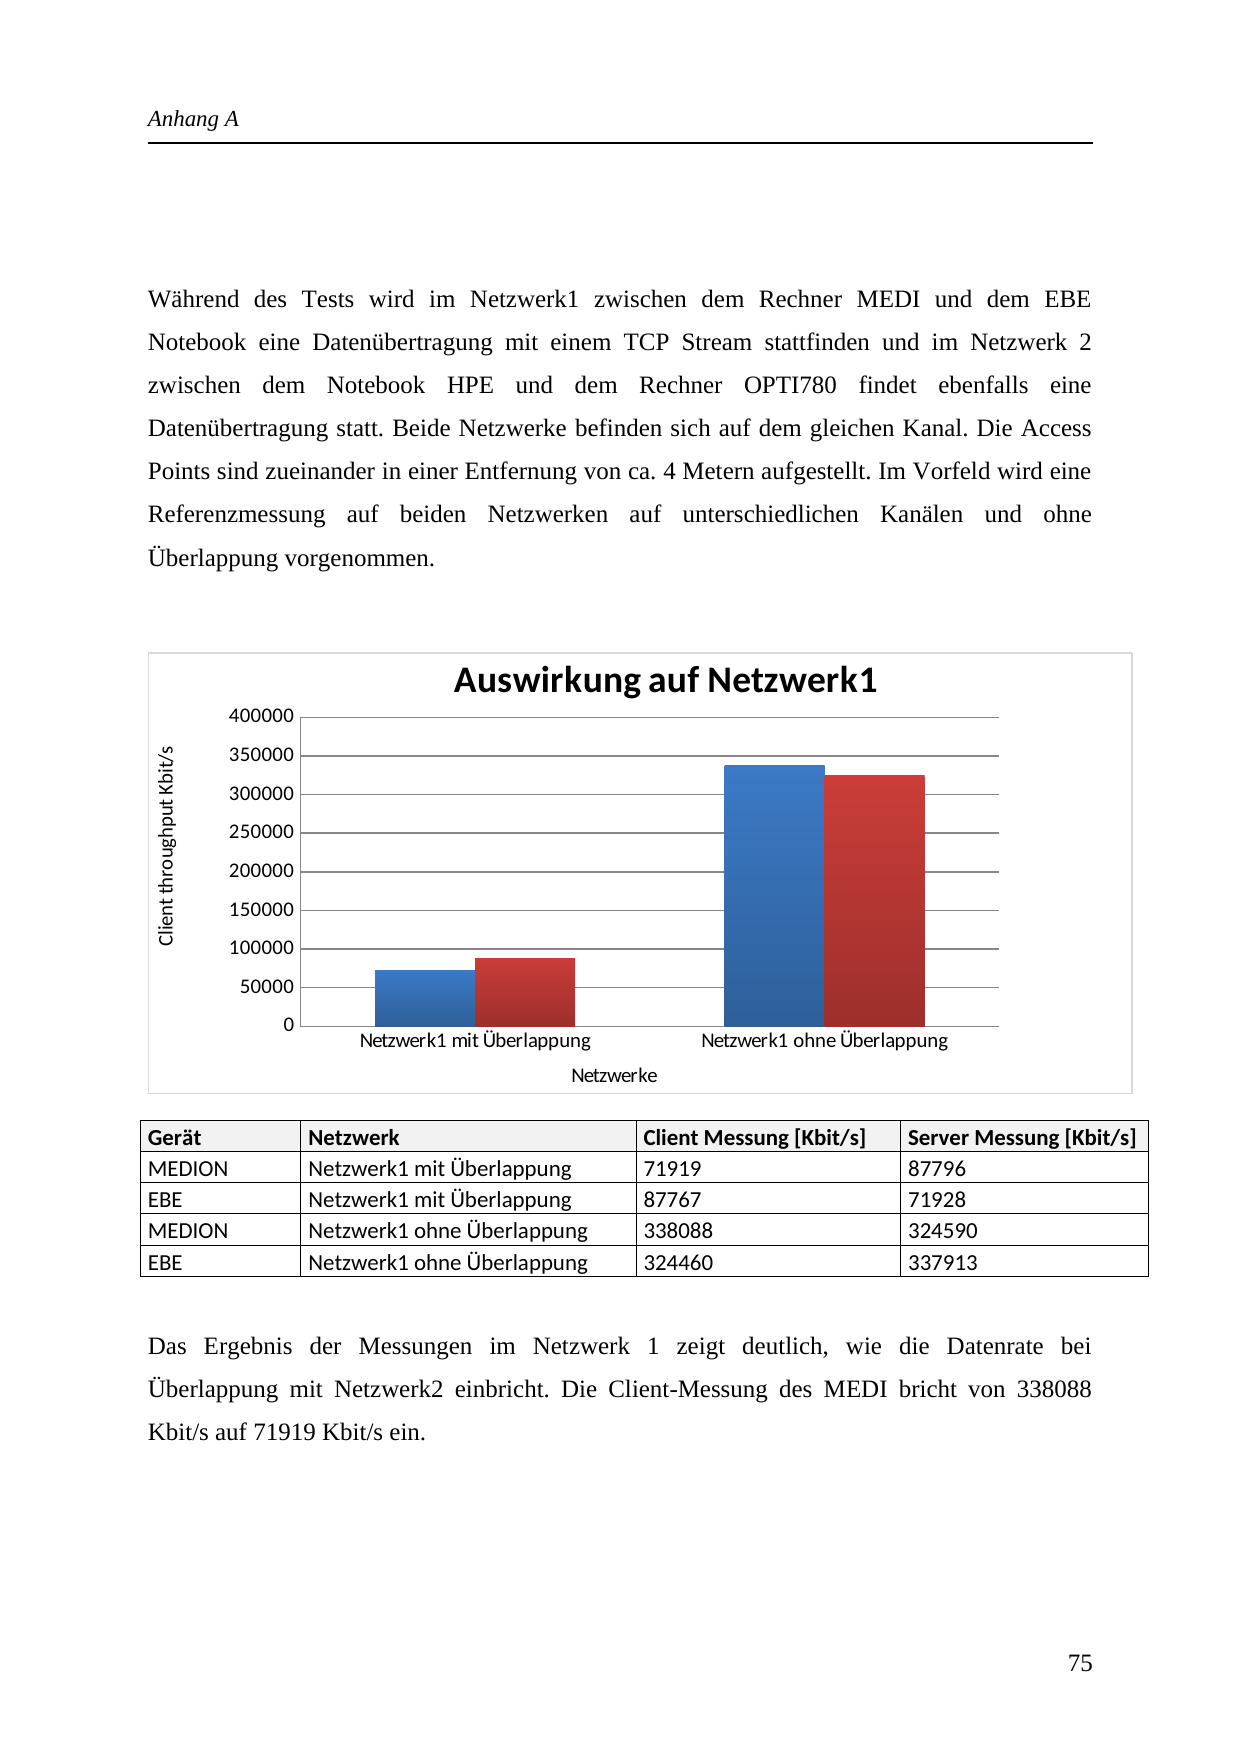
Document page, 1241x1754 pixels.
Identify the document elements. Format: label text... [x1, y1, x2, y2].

table_cell 338088 [637, 1214, 900, 1244]
table_cell Netzwerk1 ohne Überlappung [301, 1246, 636, 1276]
table_cell 324460 [637, 1246, 900, 1276]
table_cell EBE [141, 1183, 300, 1213]
table_cell 87767 [637, 1183, 900, 1213]
table_cell 337913 [901, 1246, 1148, 1276]
text Während des Tests wird im Netzwerk1 zwischen dem Rechner MEDI und dem EBE Notebook eine Datenübertragung mit einem TCP Stream stattfinden und im Netzwerk 2 zwischen dem Notebook HPE und dem Rechner OPTI780 findet ebenfalls eine Datenübertragung statt. Beide Netzwerke befinden sich auf dem gleichen Kanal. Die Access Points sind zueinander in einer Entfernung von ca. 4 Metern aufgestellt. Im Vorfeld wird eine Referenzmessung auf beiden Netzwerken auf unterschiedlichen Kanälen und ohne Überlappung vorgenommen. [148, 284, 1093, 571]
table_header Gerät [141, 1121, 300, 1151]
table_header Server Messung [Kbit/s] [901, 1121, 1148, 1151]
table_cell MEDION [141, 1152, 300, 1182]
table_cell EBE [141, 1246, 300, 1276]
table_header Netzwerk [301, 1121, 636, 1151]
table_cell MEDION [141, 1214, 300, 1244]
table_cell Netzwerk1 mit Überlappung [301, 1152, 636, 1182]
text Das Ergebnis der Messungen im Netzwerk 1 zeigt deutlich, wie die Datenrate bei Überlappung mit Netzwerk2 einbricht. Die Client-Messung des MEDI bricht von 338088 Kbit/s auf 71919 Kbit/s ein. [148, 1331, 1093, 1446]
table_cell 71928 [901, 1183, 1148, 1213]
table_cell Netzwerk1 mit Überlappung [301, 1183, 636, 1213]
table_cell 71919 [637, 1152, 900, 1182]
table_cell 324590 [901, 1214, 1148, 1244]
table_cell 87796 [901, 1152, 1148, 1182]
table_cell Netzwerk1 ohne Überlappung [301, 1214, 636, 1244]
table_header Client Messung [Kbit/s] [637, 1121, 900, 1151]
